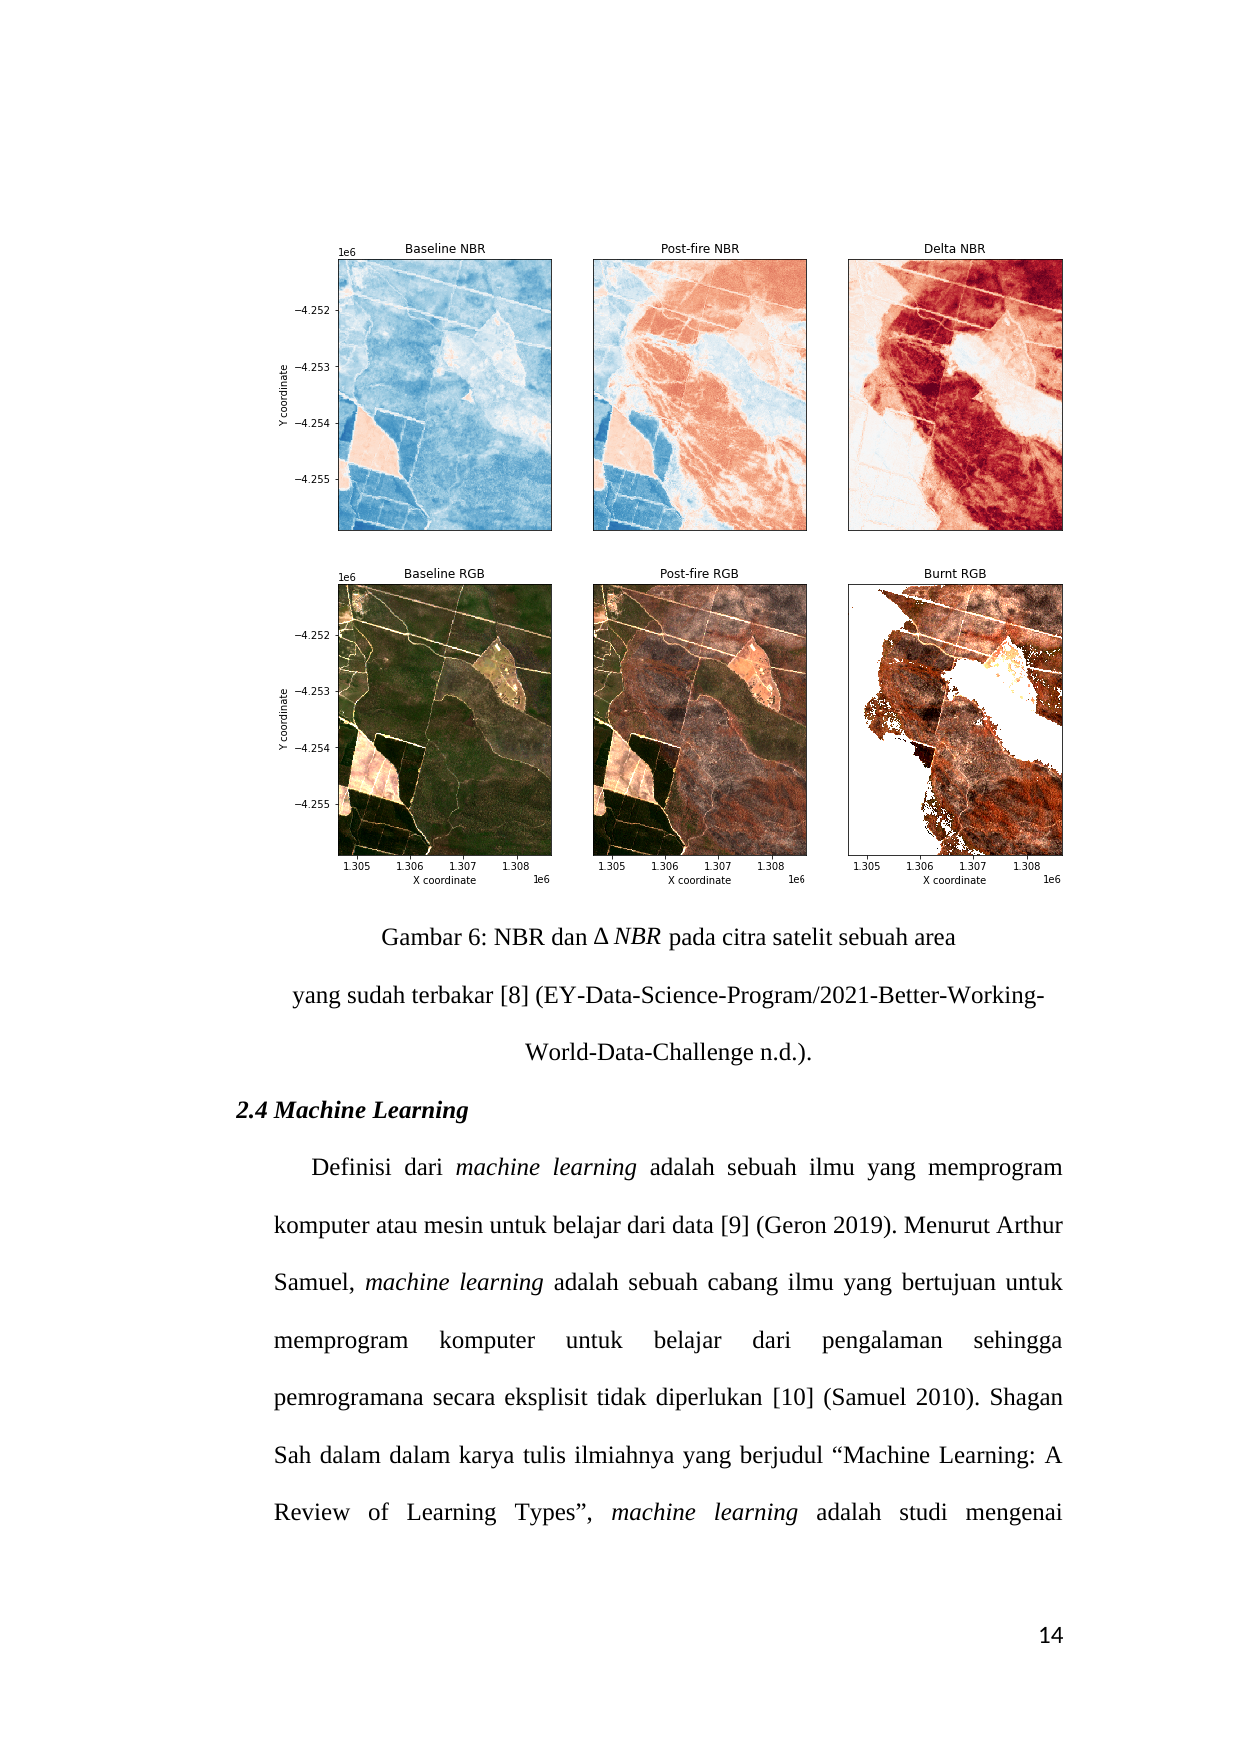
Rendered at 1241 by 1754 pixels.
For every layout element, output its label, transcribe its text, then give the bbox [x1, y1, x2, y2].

picture [273, 236, 1067, 892]
list Gambar 6: NBR dan pada citra satelit sebuah area [274, 922, 1063, 951]
list Machine Learning [236, 1095, 1063, 1124]
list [274, 1152, 1063, 1526]
list yang sudah terbakar [8] . [274, 980, 1063, 1066]
